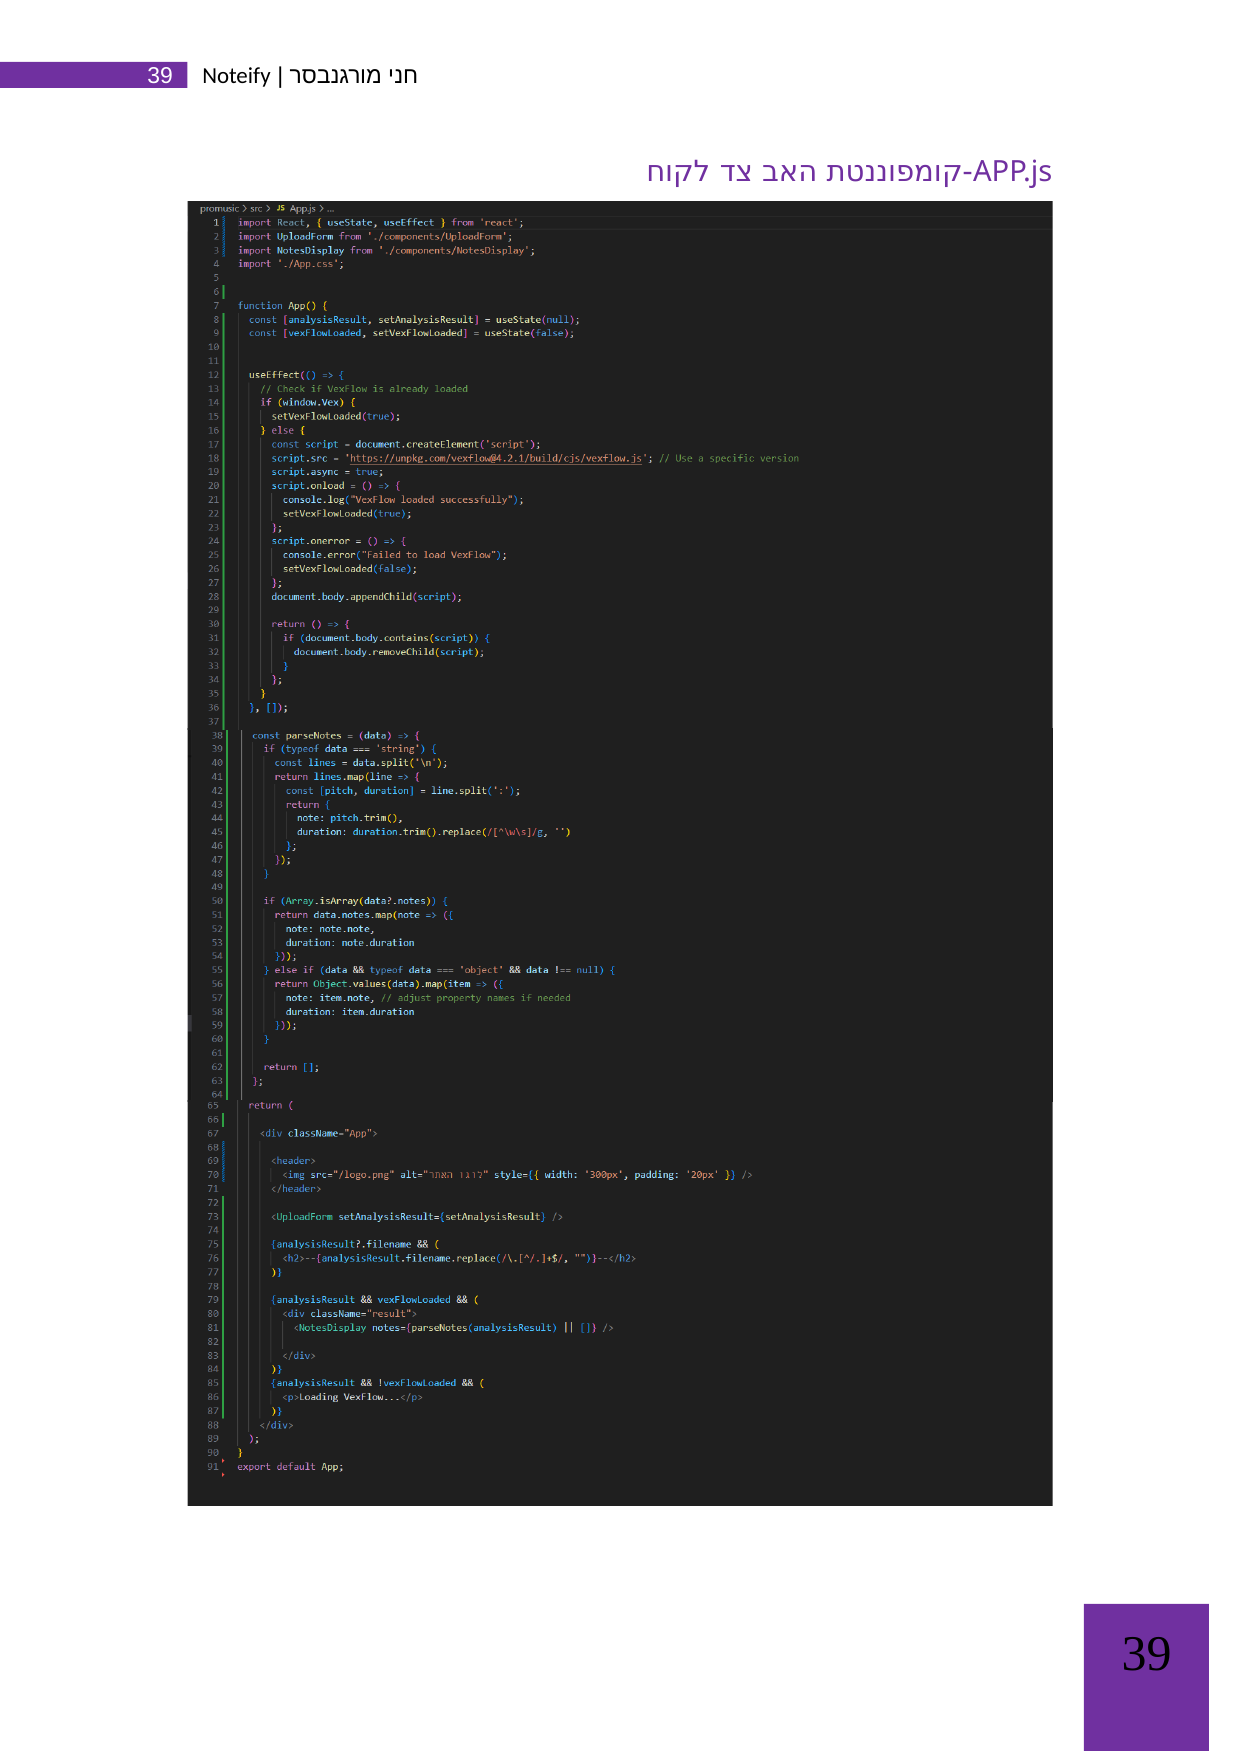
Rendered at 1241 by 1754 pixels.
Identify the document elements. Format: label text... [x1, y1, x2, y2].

picture [187, 201, 1053, 1506]
subtitle APP.js-קומפוננטת האב צד לקוח [187, 150, 1053, 190]
